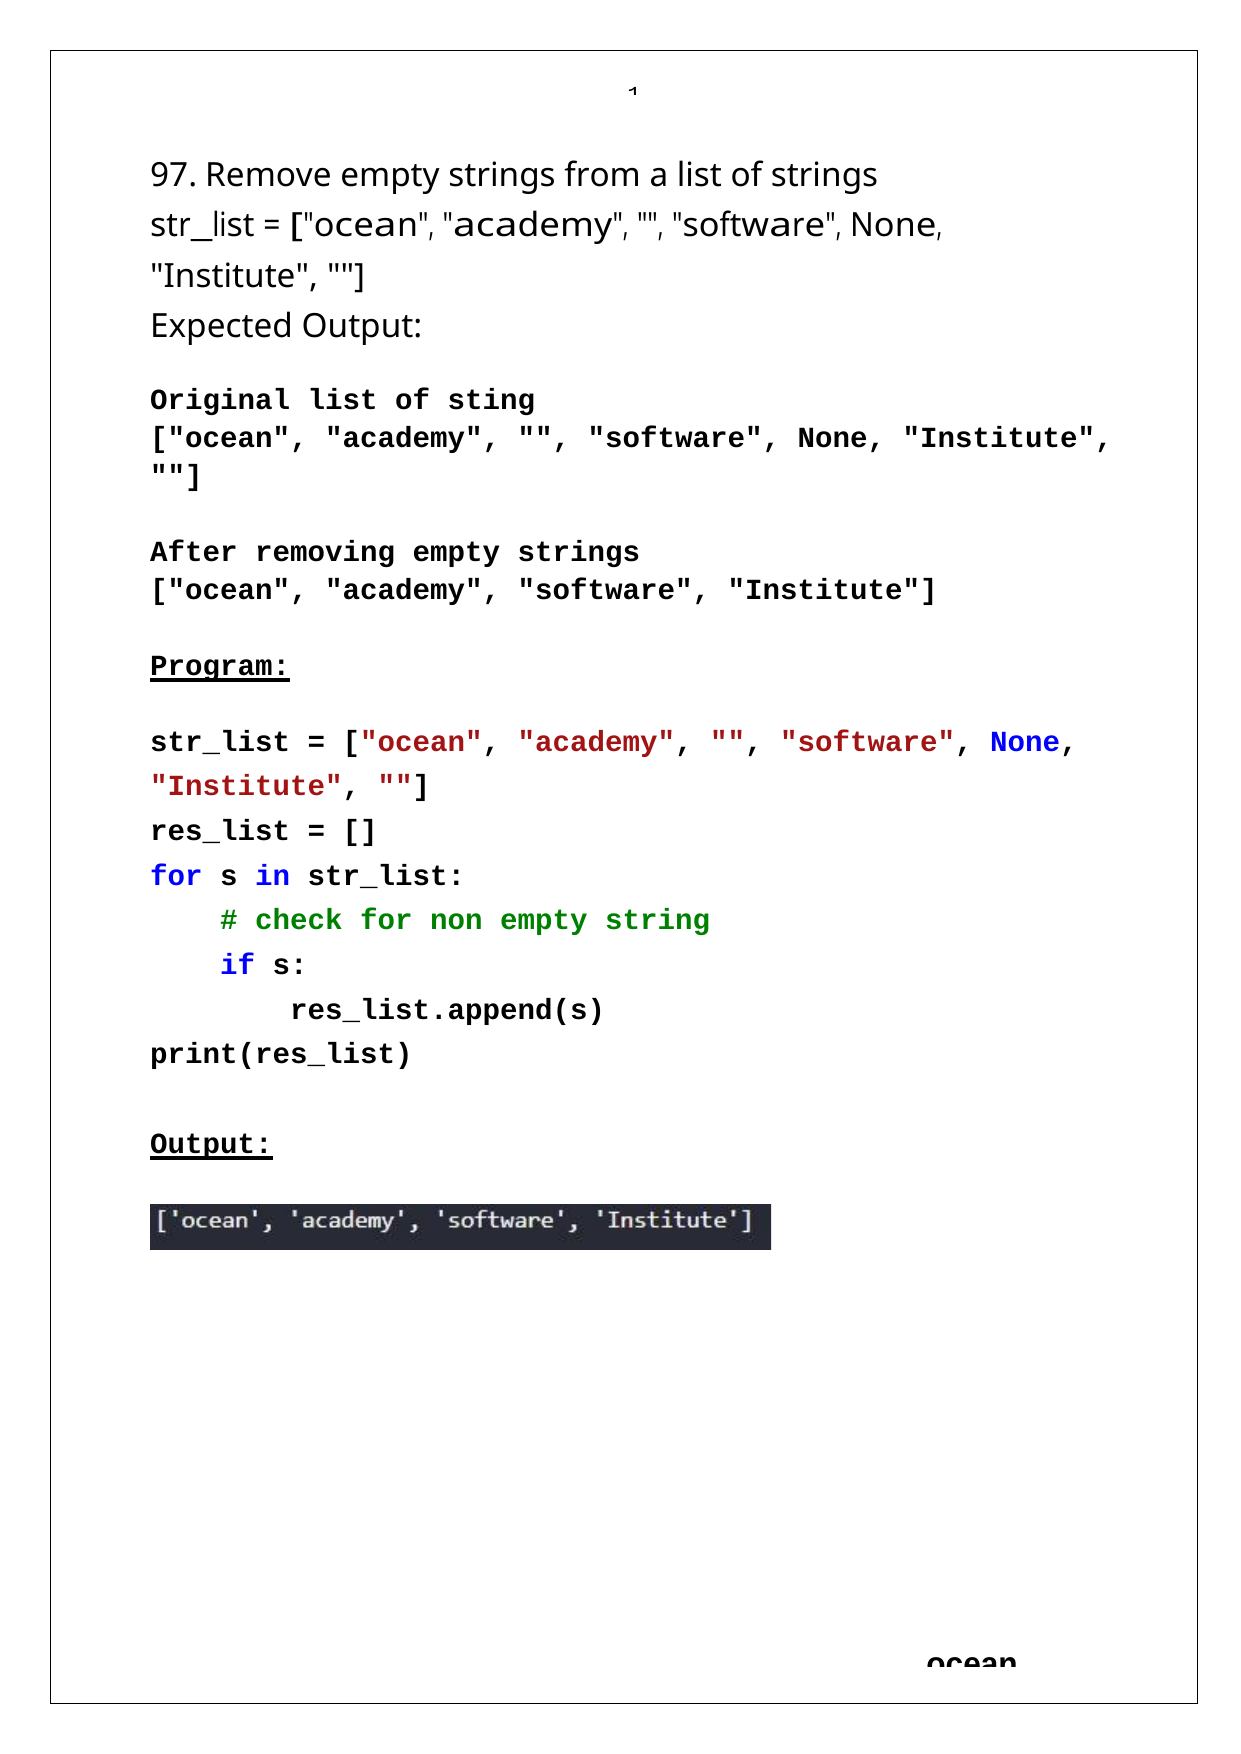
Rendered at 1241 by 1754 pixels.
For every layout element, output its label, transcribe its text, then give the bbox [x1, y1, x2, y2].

text ["ocean", "academy", "software", "Institute"] Program: [150, 575, 939, 684]
text ["ocean", "academy", "", "software", None, "Institute", ""] [150, 423, 1114, 494]
text for s in str_list: [150, 861, 1197, 894]
text # check for non empty string if s: [220, 906, 712, 983]
text res_list.append(s) print(res_list) [150, 995, 607, 1072]
text Original list of sting [150, 385, 1197, 418]
picture [150, 1204, 772, 1250]
text Expected Output: [150, 302, 1197, 347]
text res_list = [] [150, 816, 1197, 849]
text str_list = ["ocean", "academy", "", "software", None, "Institute", ""] [150, 727, 1079, 804]
text Output: [150, 1129, 1197, 1162]
subtitle Remove empty strings from a list of strings str_list = ["ocean", "academy", "", "software", None, "Institute", ""] [150, 151, 964, 297]
text After removing empty strings [150, 537, 1197, 570]
